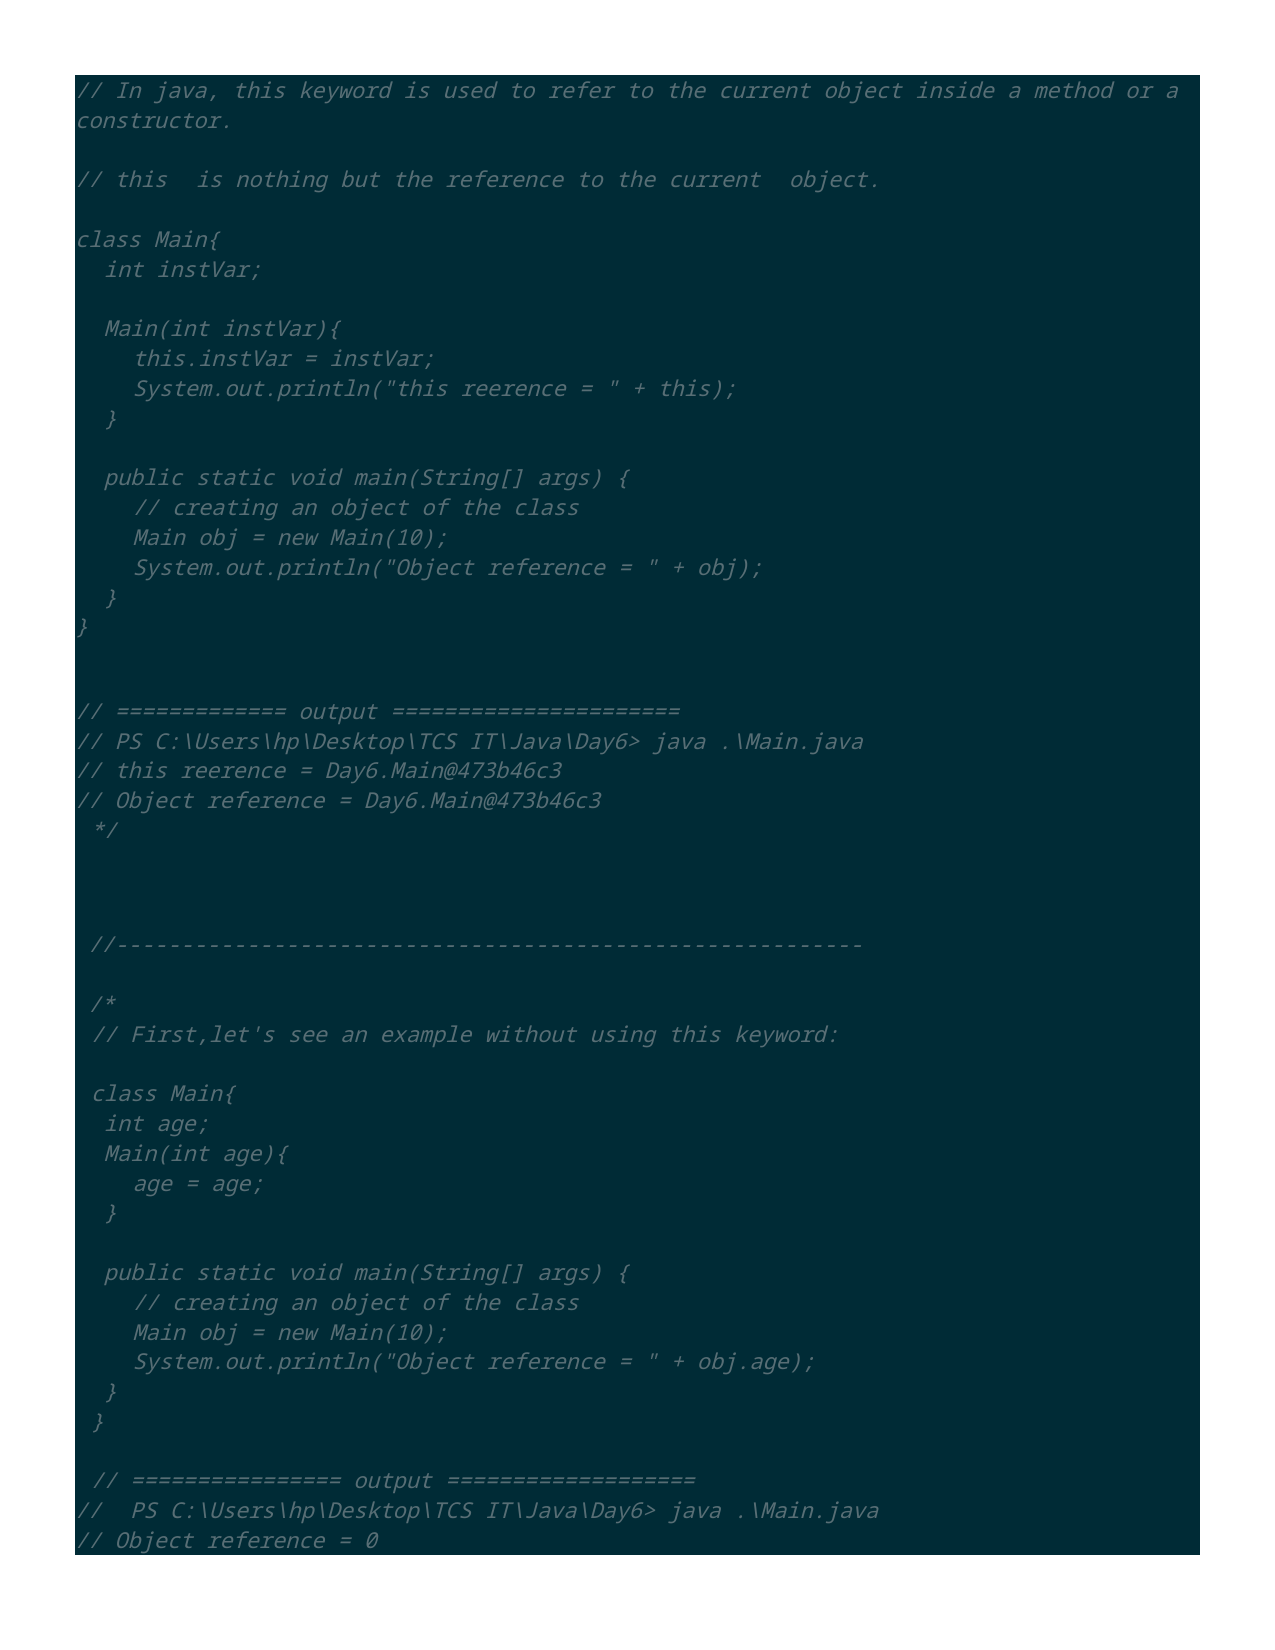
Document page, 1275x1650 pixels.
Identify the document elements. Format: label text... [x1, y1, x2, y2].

text // creating an object of the class [75, 1287, 1200, 1317]
text // First,let's see an example without using this keyword: [75, 1019, 1200, 1048]
text } [75, 403, 1200, 432]
text // this reerence = Day6.Main@473b46c3 [75, 755, 1200, 785]
text } [75, 1406, 1200, 1436]
text } [75, 581, 1200, 611]
text // In java, this keyword is used to refer to the current object inside a method or a constructor. [75, 75, 1200, 134]
text public static void main(String[] args) { [75, 462, 1200, 492]
text // PS C:\Users\hp\Desktop\TCS IT\Java\Day6> java .\Main.java [75, 726, 1200, 755]
text int age; [75, 1108, 1200, 1138]
text // creating an object of the class [75, 492, 1200, 522]
text age = age; [75, 1168, 1200, 1197]
text //--------------------------------------------------------- [75, 929, 1200, 959]
text } [75, 1376, 1200, 1406]
text class Main{ [75, 224, 1200, 254]
text } [75, 611, 1200, 641]
text } [75, 1197, 1200, 1227]
text Main obj = new Main(10); [75, 522, 1200, 552]
text */ [75, 815, 1200, 845]
text // this is nothing but the reference to the current object. [75, 164, 1200, 194]
text Main(int age){ [75, 1138, 1200, 1168]
text /* [75, 989, 1200, 1019]
text // PS C:\Users\hp\Desktop\TCS IT\Java\Day6> java .\Main.java [75, 1495, 1200, 1525]
text class Main{ [75, 1078, 1200, 1108]
text public static void main(String[] args) { [75, 1257, 1200, 1287]
text // ================ output =================== [75, 1466, 1200, 1495]
text // ============= output ====================== [75, 696, 1200, 726]
text // Object reference = Day6.Main@473b46c3 [75, 785, 1200, 815]
text Main obj = new Main(10); [75, 1317, 1200, 1346]
text System.out.println("this reerence = " + this); [75, 373, 1200, 403]
text System.out.println("Object reference = " + obj.age); [75, 1346, 1200, 1376]
text // Object reference = 0 [75, 1525, 1200, 1555]
text System.out.println("Object reference = " + obj); [75, 552, 1200, 581]
text int instVar; [75, 254, 1200, 283]
text Main(int instVar){ [75, 313, 1200, 343]
text this.instVar = instVar; [75, 343, 1200, 373]
